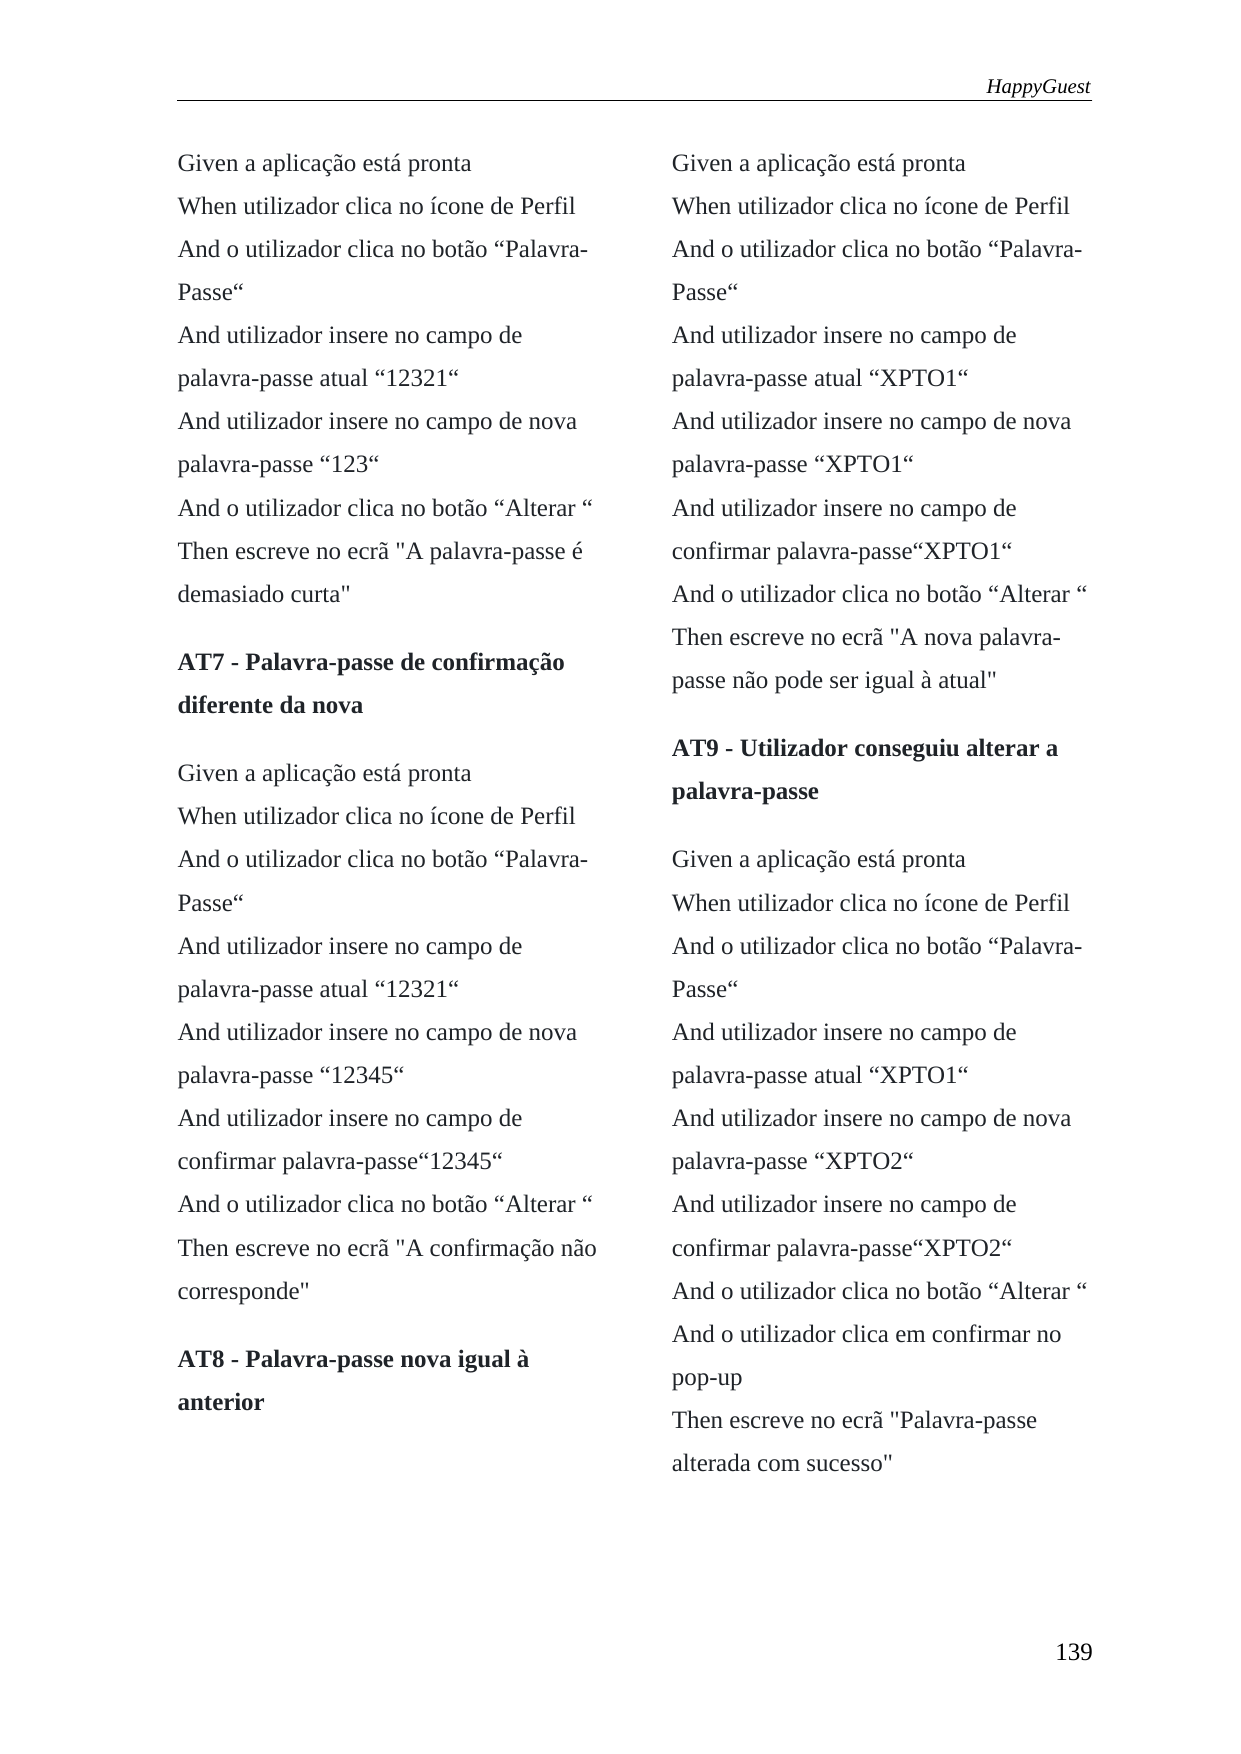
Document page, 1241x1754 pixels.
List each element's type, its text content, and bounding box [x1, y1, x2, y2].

text Given a aplicação está pronta When utilizador clica no ícone de Perfil And o utilizador clica no botão “Palavra-Passe“ And utilizador insere no campo de palavra-passe atual “12321“ And utilizador insere no campo de nova palavra-passe “123“ And o utilizador clica no botão “Alterar “ Then escreve no ecrã "A palavra-passe é demasiado curta" [177, 148, 598, 608]
text AT8 - Palavra-passe nova igual à anterior [177, 1344, 598, 1416]
text AT9 - Utilizador conseguiu alterar a palavra-passe [672, 733, 1092, 805]
text Given a aplicação está pronta When utilizador clica no ícone de Perfil And o utilizador clica no botão “Palavra-Passe“ And utilizador insere no campo de palavra-passe atual “XPTO1“ And utilizador insere no campo de nova palavra-passe “XPTO1“ And utilizador insere no campo de confirmar palavra-passe“XPTO1“ And o utilizador clica no botão “Alterar “ Then escreve no ecrã "A nova palavra-passe não pode ser igual à atual" [672, 148, 1092, 694]
text Given a aplicação está pronta When utilizador clica no ícone de Perfil And o utilizador clica no botão “Palavra-Passe“ And utilizador insere no campo de palavra-passe atual “12321“ And utilizador insere no campo de nova palavra-passe “12345“ And utilizador insere no campo de confirmar palavra-passe“12345“ And o utilizador clica no botão “Alterar “ Then escreve no ecrã "A confirmação não corresponde" [177, 758, 598, 1304]
text Given a aplicação está pronta When utilizador clica no ícone de Perfil And o utilizador clica no botão “Palavra-Passe“ And utilizador insere no campo de palavra-passe atual “XPTO1“ And utilizador insere no campo de nova palavra-passe “XPTO2“ And utilizador insere no campo de confirmar palavra-passe“XPTO2“ And o utilizador clica no botão “Alterar “ And o utilizador clica em confirmar no pop-up Then escreve no ecrã "Palavra-passe alterada com sucesso" [672, 844, 1092, 1477]
text AT7 - Palavra-passe de confirmação diferente da nova [177, 647, 598, 719]
